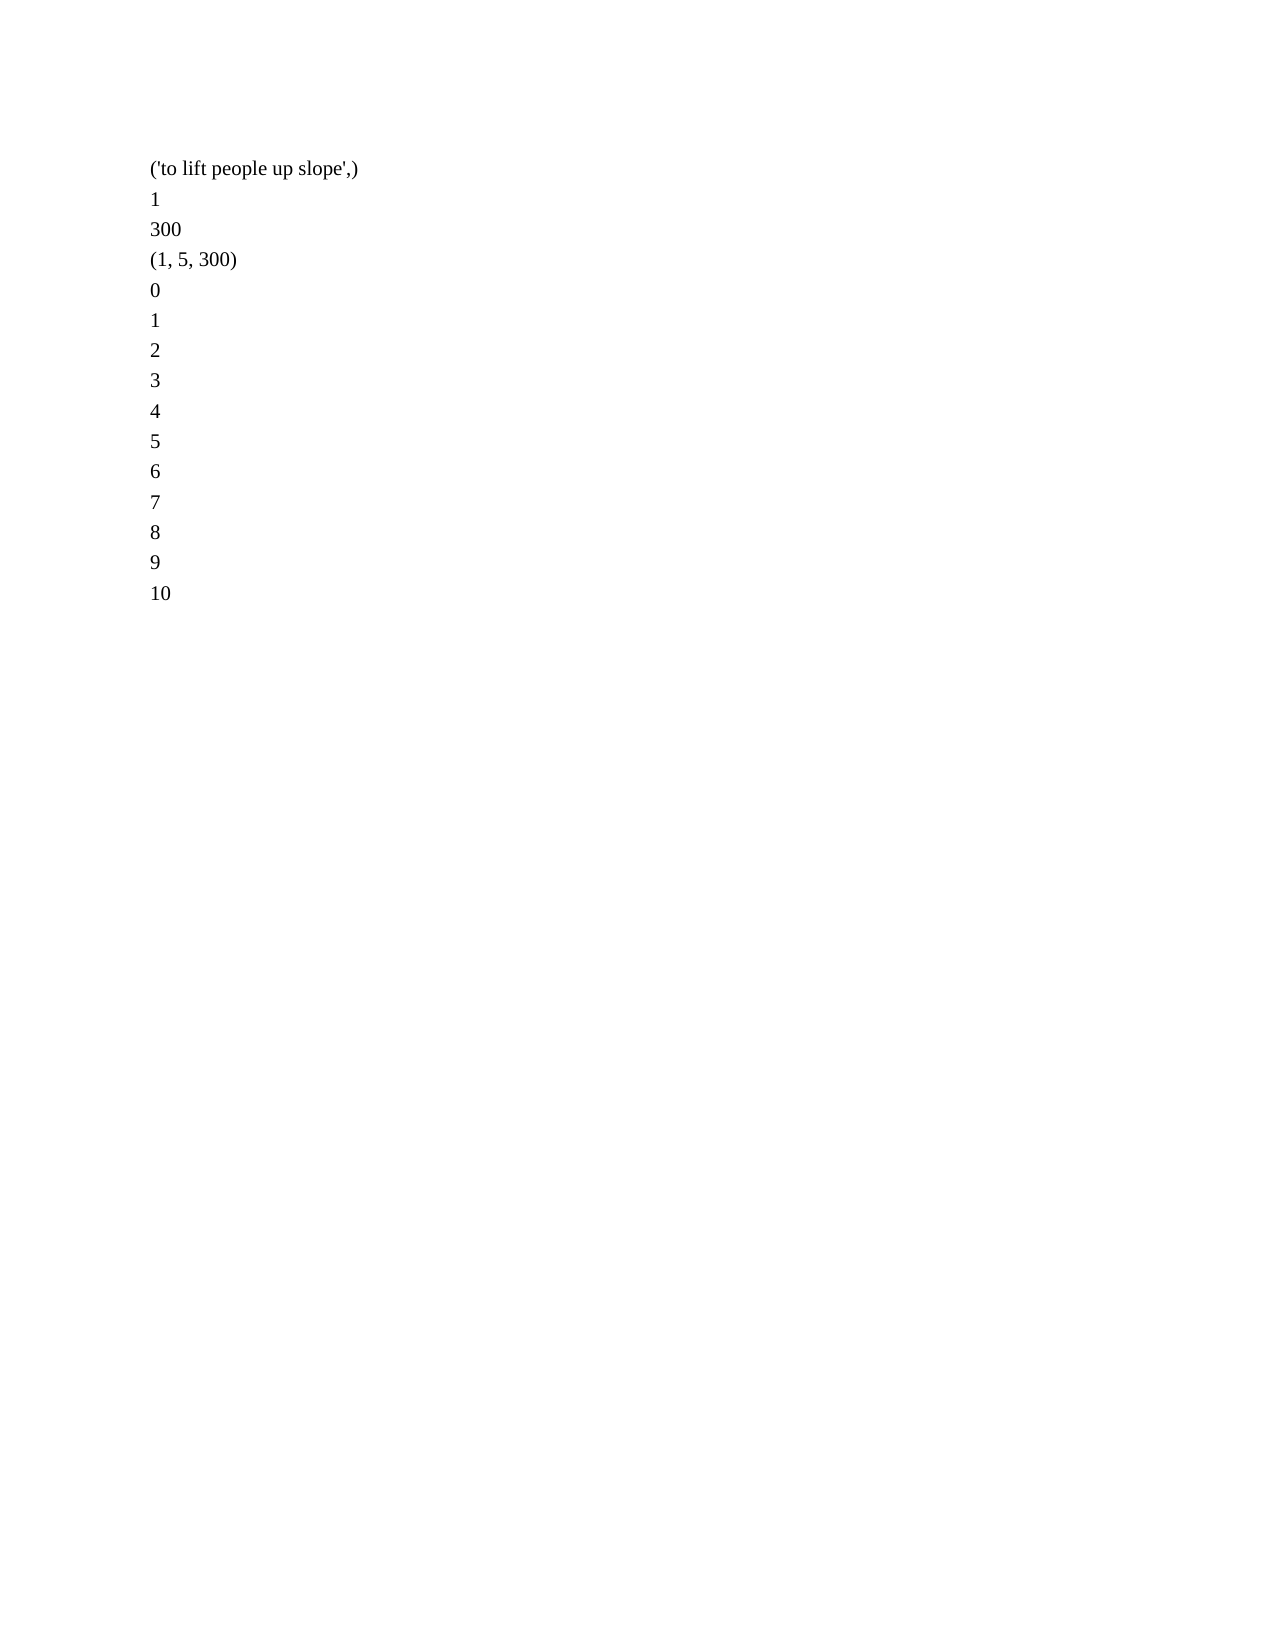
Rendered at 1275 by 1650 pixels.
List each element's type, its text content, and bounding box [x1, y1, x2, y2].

text (1, 5, 300) [150, 241, 1125, 271]
text 0 [150, 271, 1125, 302]
text 10 [150, 574, 1125, 605]
text 9 [150, 544, 1125, 574]
text 5 [150, 423, 1125, 453]
text 1 [150, 180, 1125, 211]
text ('to lift people up slope',) [150, 150, 1125, 180]
text 300 [150, 211, 1125, 241]
text 4 [150, 392, 1125, 423]
text 1 [150, 302, 1125, 332]
text 7 [150, 483, 1125, 514]
text 8 [150, 514, 1125, 544]
text 3 [150, 362, 1125, 392]
text 2 [150, 332, 1125, 362]
text 6 [150, 453, 1125, 483]
